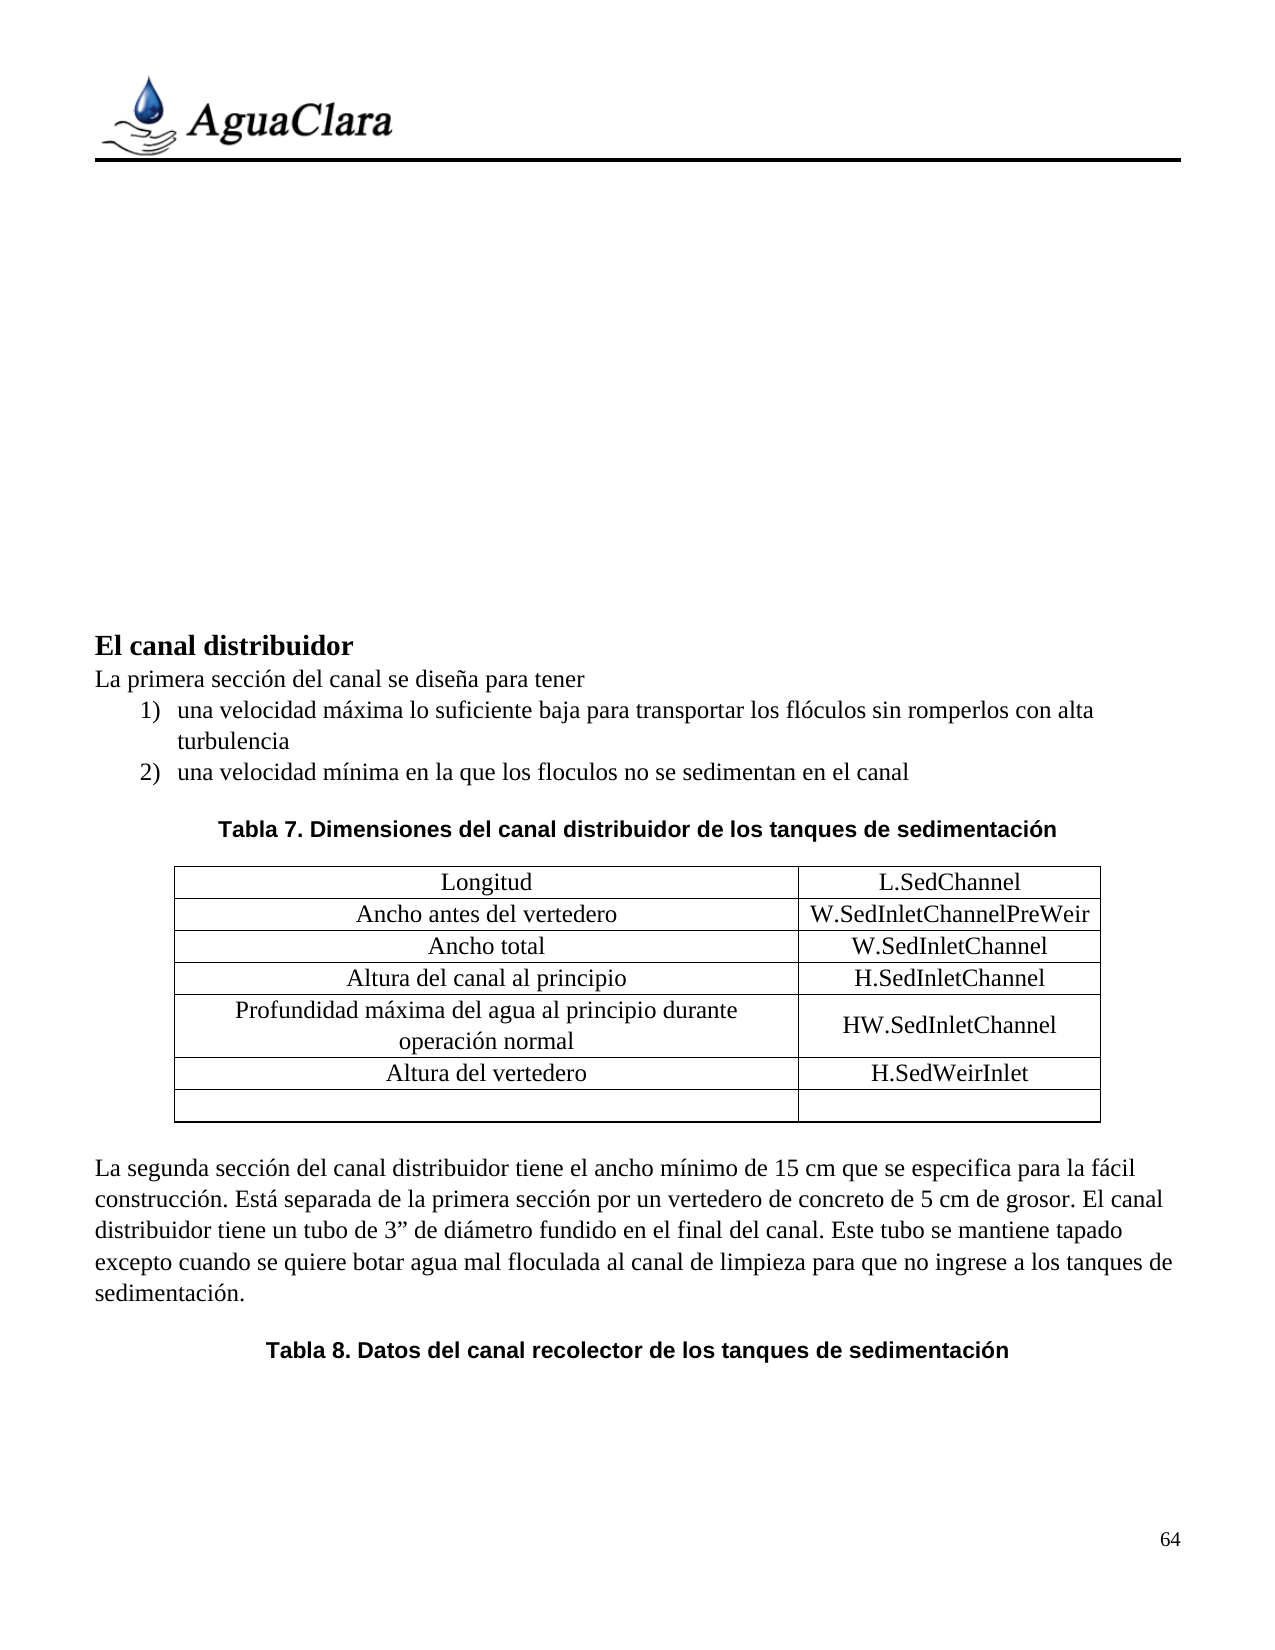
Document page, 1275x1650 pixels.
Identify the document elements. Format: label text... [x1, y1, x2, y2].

table_cell H.SedInletChannel [799, 963, 1100, 994]
table_cell Profundidad máxima del agua al principio durante operación normal [175, 995, 798, 1057]
table_cell W.SedInletChannelPreWeir [799, 899, 1100, 930]
table_cell [799, 1090, 1100, 1121]
table_header L.SedChannel [799, 867, 1100, 898]
table_header Longitud [175, 867, 798, 898]
table_cell W.SedInletChannel [799, 931, 1100, 962]
text La segunda sección del canal distribuidor tiene el ancho mínimo de 15 cm que se especifica para la fácil construcción. Está separada de la primera sección por un vertedero de concreto de 5 cm de grosor. El canal distribuidor tiene un tubo de 3” de diámetro fundido en el final del canal. Este tubo se mantiene tapado excepto cuando se quiere botar agua mal floculada al canal de limpieza para que no ingrese a los tanques de sedimentación. [94, 1153, 1181, 1306]
table_cell HW.SedInletChannel [799, 995, 1100, 1057]
table_cell Altura del canal al principio [175, 963, 798, 994]
table_cell Ancho antes del vertedero [175, 899, 798, 930]
text La primera sección del canal se diseña para tener [94, 664, 1181, 693]
table_cell Altura del vertedero [175, 1058, 798, 1089]
picture [94, 75, 412, 158]
table_cell Ancho total [175, 931, 798, 962]
table_cell [175, 1090, 798, 1121]
list una velocidad mínima en la que los floculos no se sedimentan en el canal [139, 757, 1181, 786]
table_cell H.SedWeirInlet [799, 1058, 1100, 1089]
list una velocidad máxima lo suficiente baja para transportar los flóculos sin romperlos con alta turbulencia [139, 695, 1181, 755]
subtitle El canal distribuidor [94, 628, 1181, 661]
